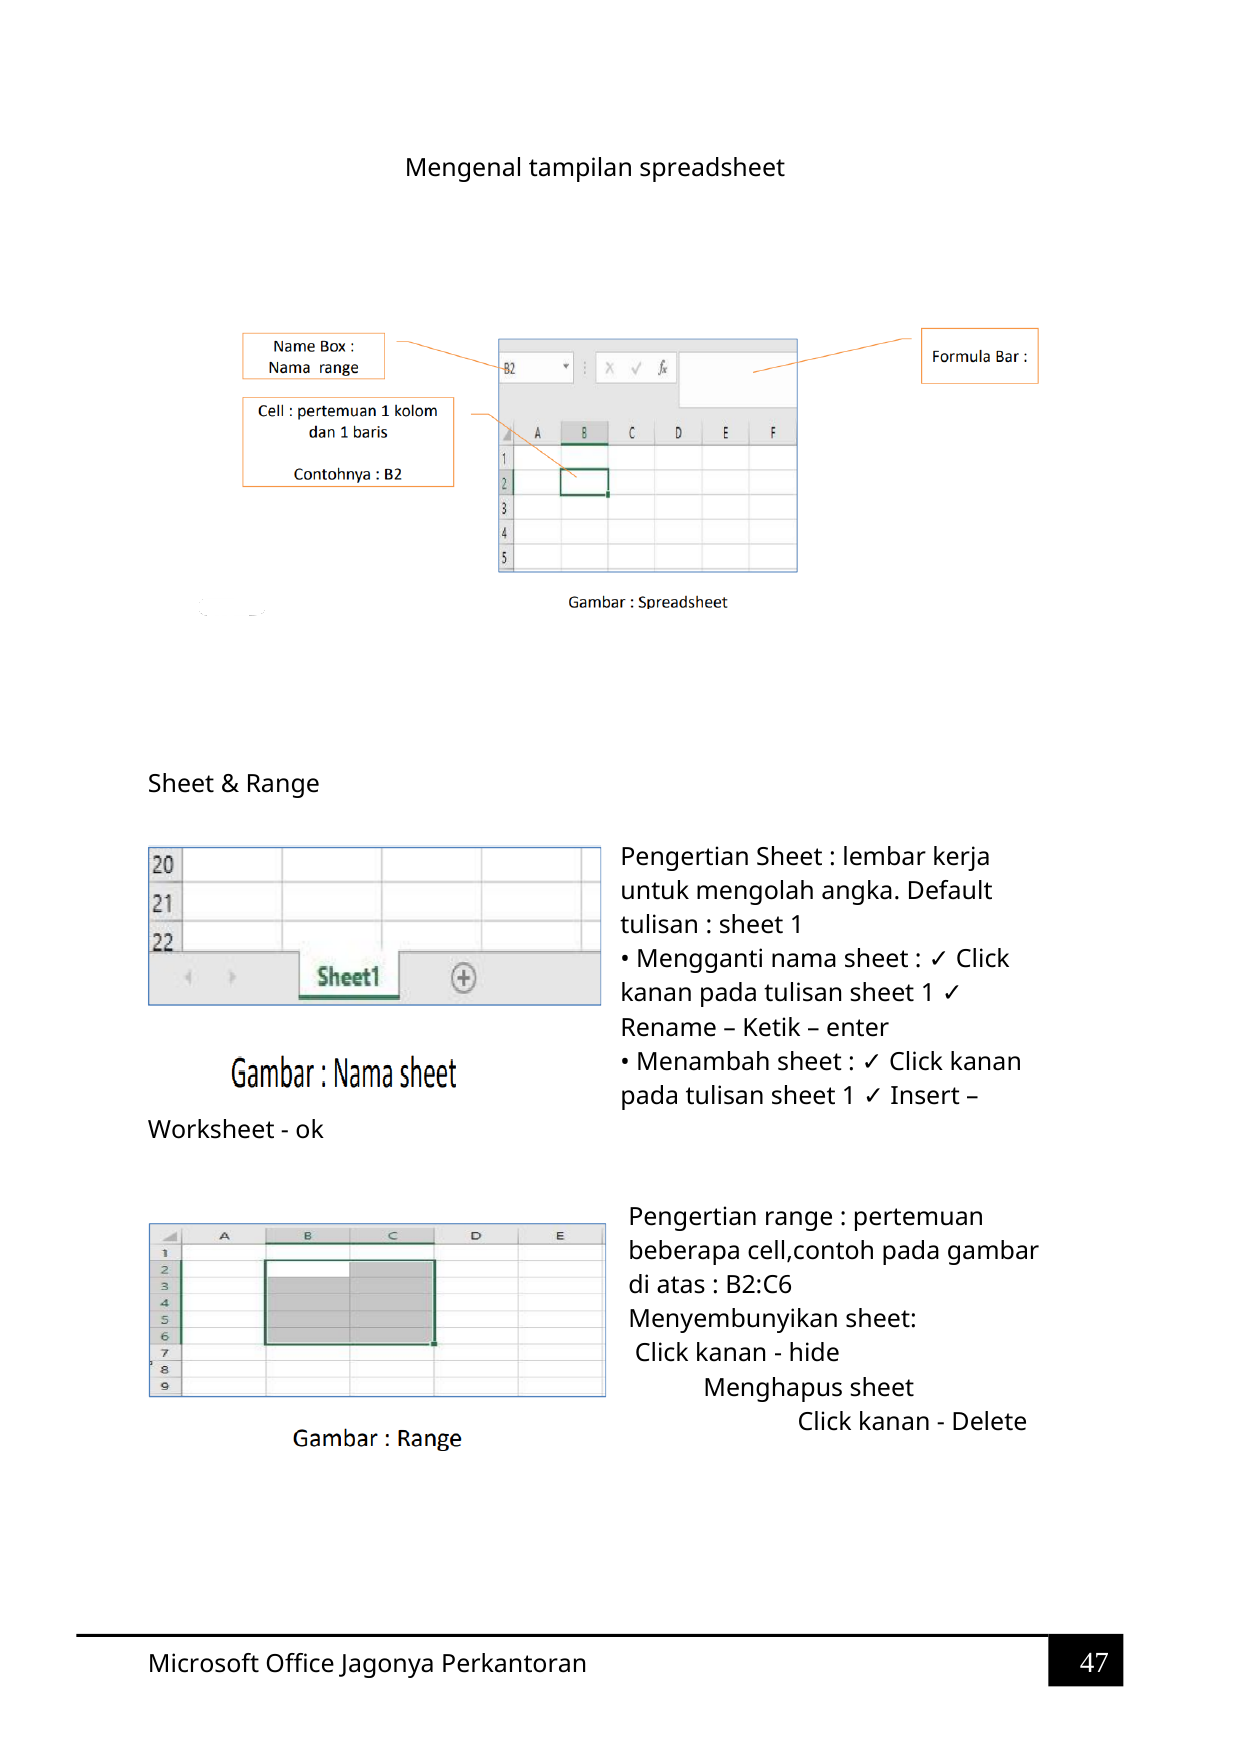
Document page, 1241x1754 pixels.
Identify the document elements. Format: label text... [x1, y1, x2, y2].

text Menghapus sheet [610, 1369, 1048, 1403]
picture [147, 844, 602, 1107]
picture [197, 317, 1043, 616]
text Mengenal tampilan spreadsheet [148, 150, 1048, 184]
text Pengertian Sheet : lembar kerja untuk mengolah angka. Default tulisan : sheet 1 [148, 839, 1048, 941]
text Pengertian range : pertemuan beberapa cell,contoh pada gambar di atas : B2:C6 Menyembunyikan sheet: Click kanan - hide [148, 1199, 1048, 1369]
text Sheet & Range [148, 765, 1048, 799]
text • Menambah sheet : ✓ Click kanan pada tulisan sheet 1 ✓ Insert – Worksheet - ok [148, 1043, 1048, 1145]
text Click kanan - Delete [610, 1403, 1048, 1437]
picture [146, 1220, 610, 1459]
text • Mengganti nama sheet : ✓ Click kanan pada tulisan sheet 1 ✓ Rename – Ketik – enter [602, 941, 1048, 1043]
